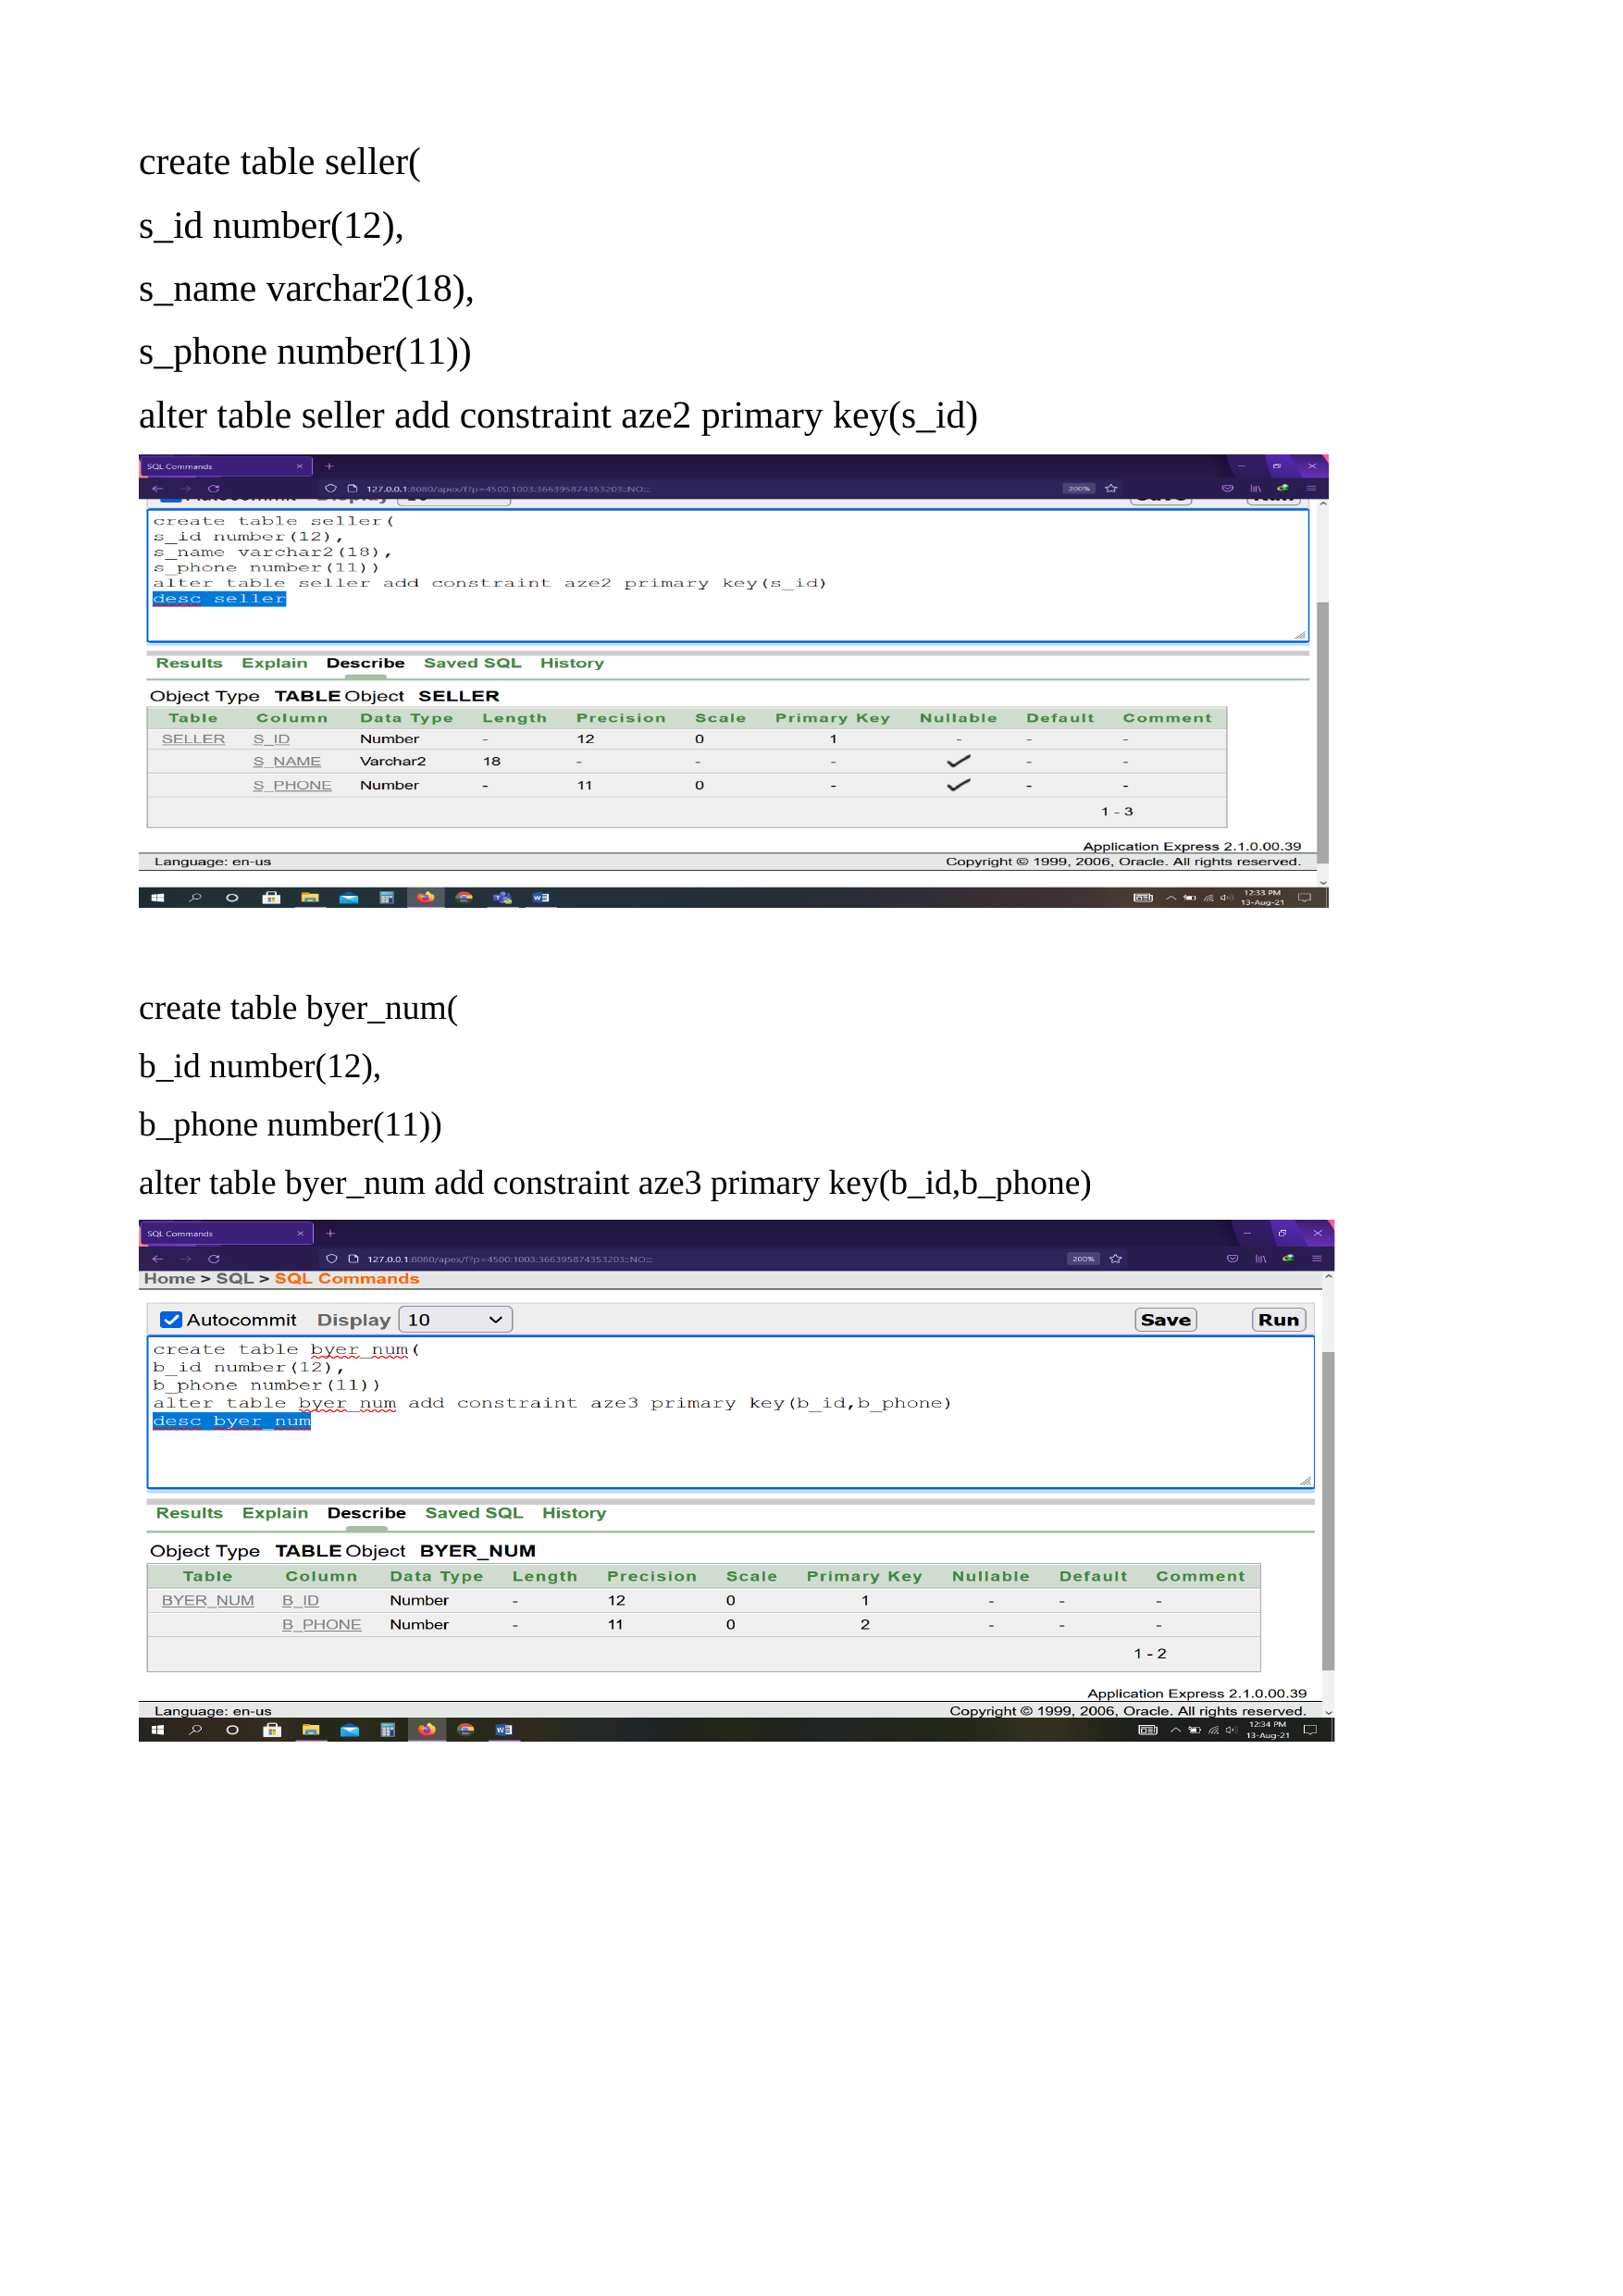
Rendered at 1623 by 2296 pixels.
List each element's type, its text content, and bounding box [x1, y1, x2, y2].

text b_phone number(11)) [139, 1103, 1484, 1144]
picture [139, 1220, 1335, 1742]
text alter table seller add constraint aze2 primary key(s_id) [139, 391, 1484, 436]
text create table byer_num( [139, 987, 1484, 1026]
text s_name varchar2(18), [139, 266, 1484, 309]
text create table seller( [139, 139, 1484, 183]
text b_id number(12), [139, 1045, 1484, 1085]
text s_id number(12), [139, 202, 1484, 246]
picture [139, 454, 1330, 908]
text s_phone number(11)) [139, 329, 1484, 373]
text alter table byer_num add constraint aze3 primary key(b_id,b_phone) [139, 1162, 1484, 1202]
